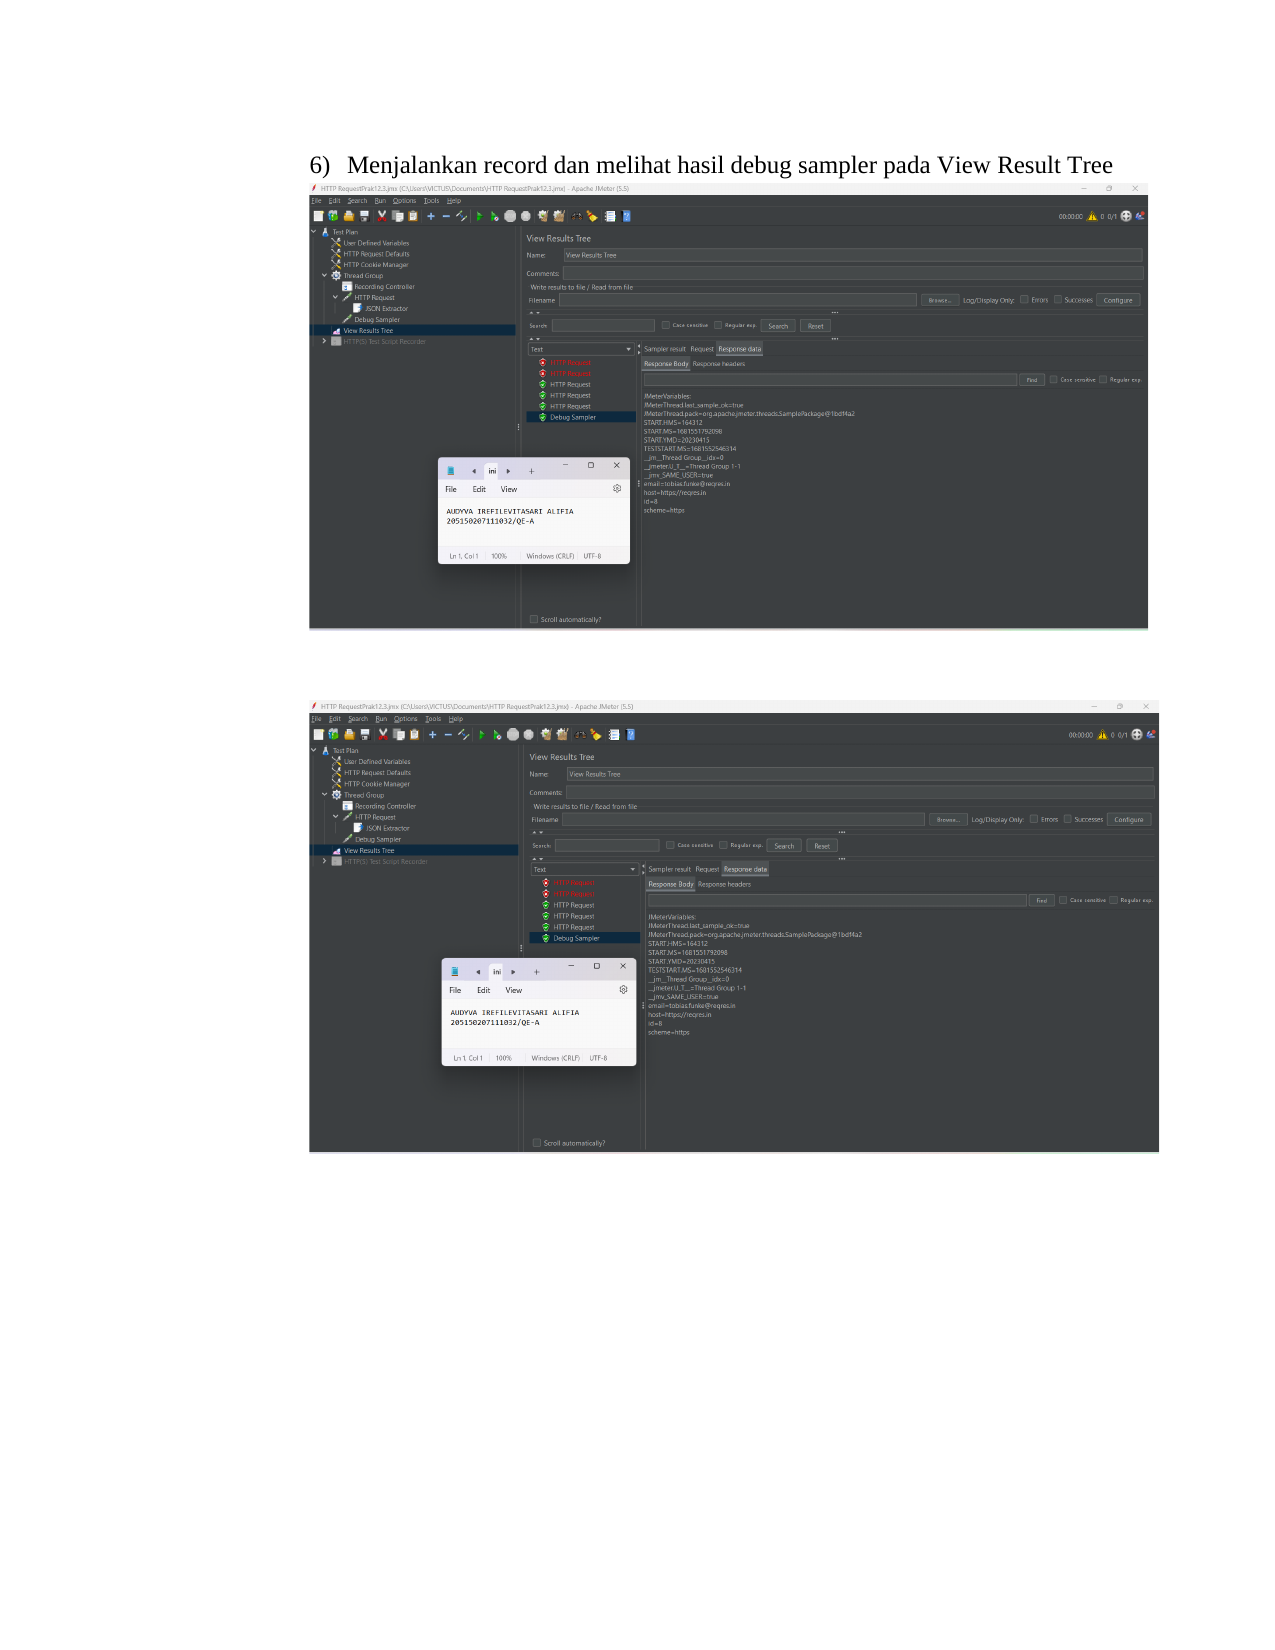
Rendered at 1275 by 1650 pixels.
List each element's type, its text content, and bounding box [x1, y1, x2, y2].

picture [309, 700, 1160, 1154]
picture [309, 183, 1149, 631]
list Menjalankan record dan melihat hasil debug sampler pada View Result Tree [309, 150, 1125, 179]
